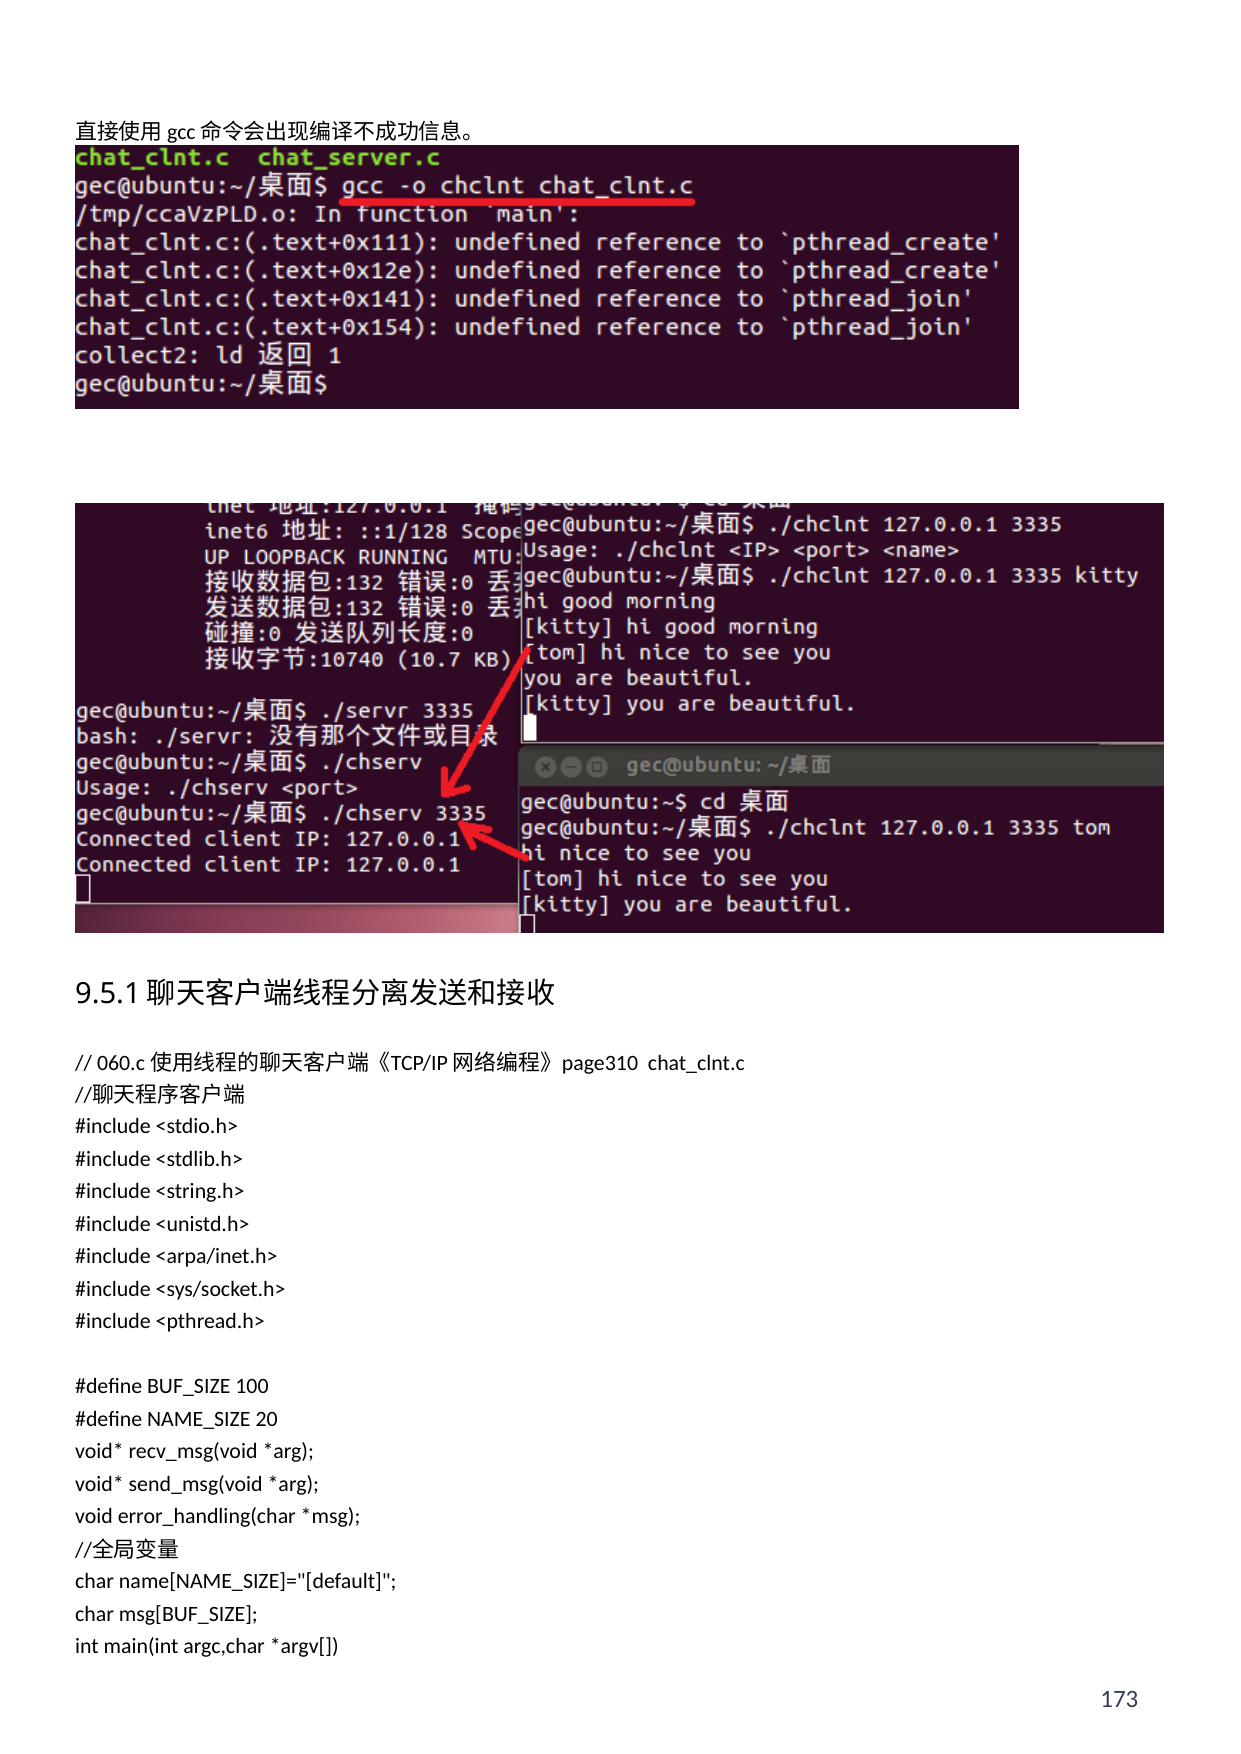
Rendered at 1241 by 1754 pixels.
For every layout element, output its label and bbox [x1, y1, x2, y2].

picture [75, 503, 1164, 933]
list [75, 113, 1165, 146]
picture [75, 145, 1019, 409]
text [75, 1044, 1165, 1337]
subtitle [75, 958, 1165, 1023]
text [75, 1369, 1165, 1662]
